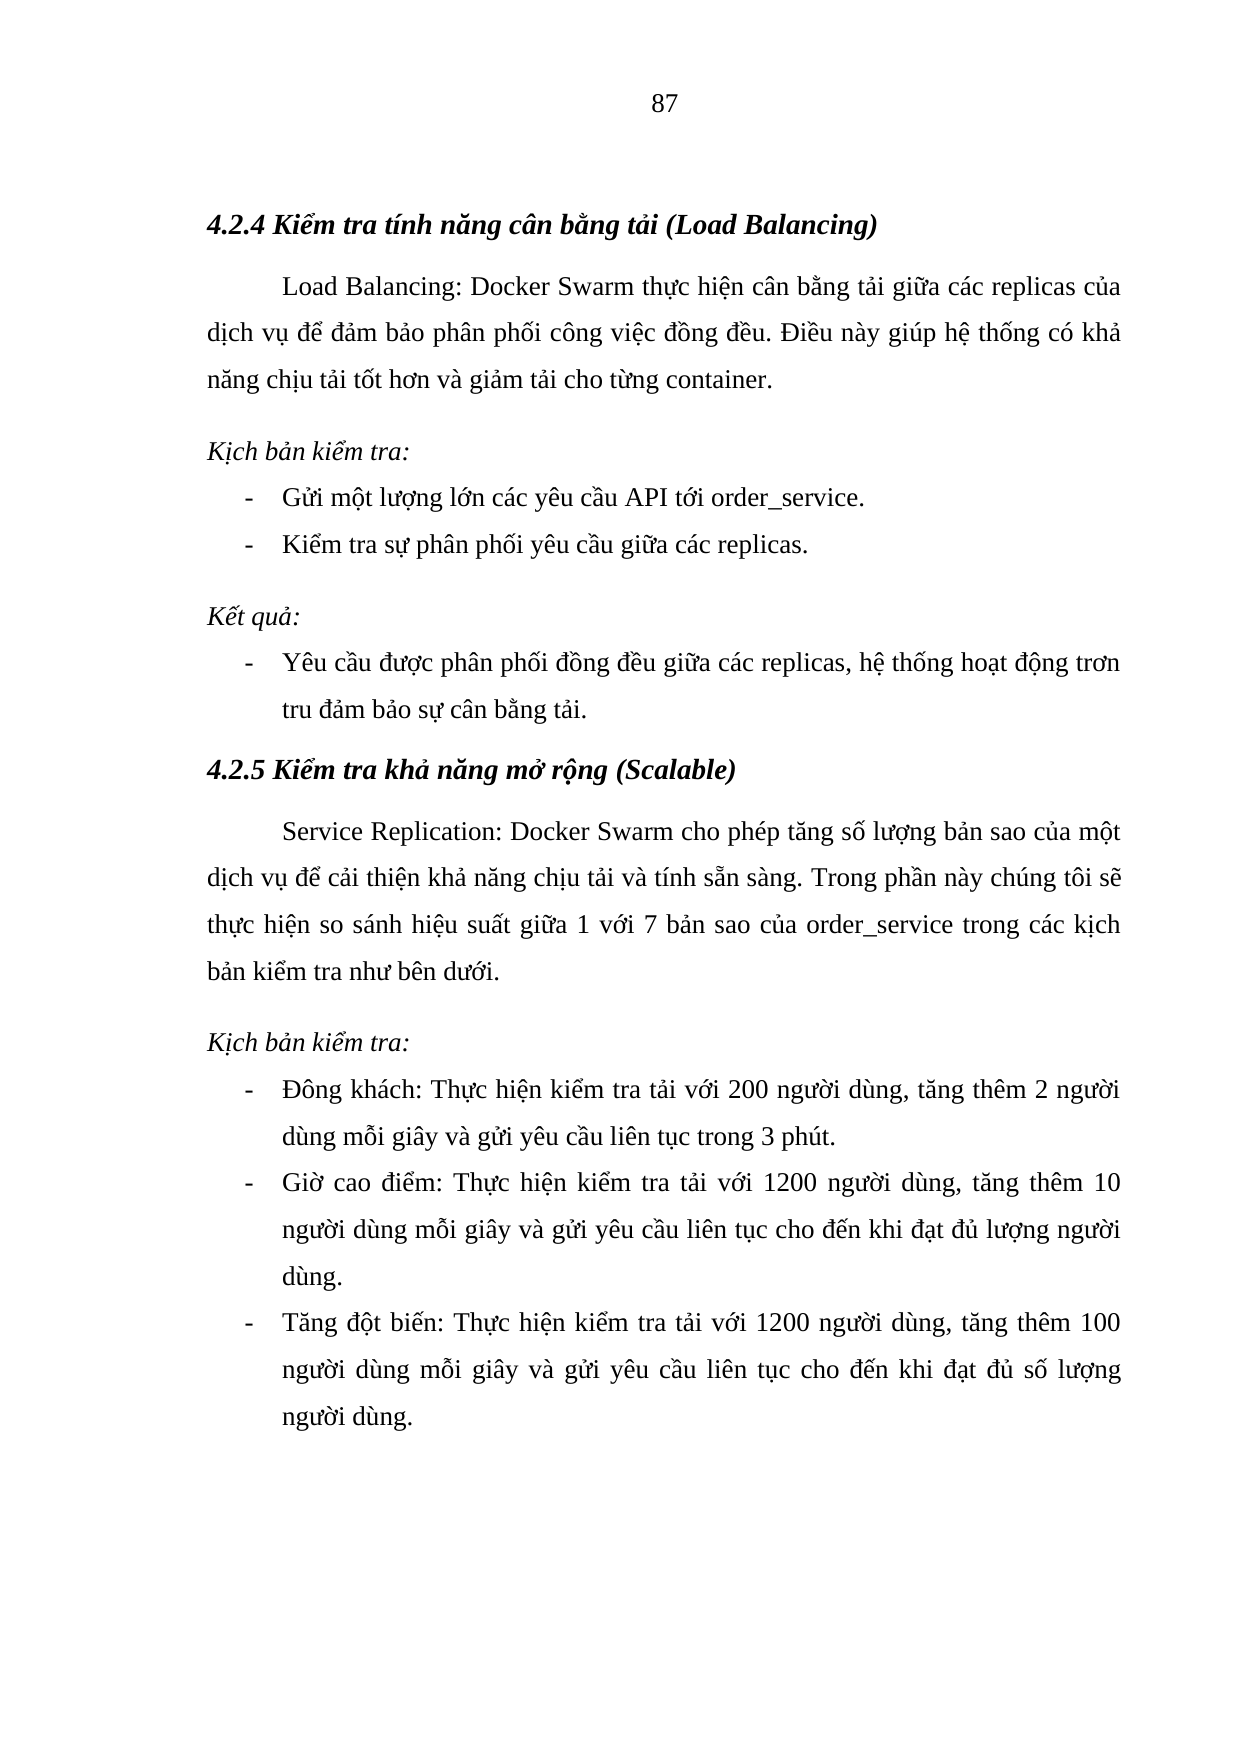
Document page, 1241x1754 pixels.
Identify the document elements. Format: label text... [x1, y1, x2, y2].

list Đông khách: Thực hiện kiểm tra tải với 200 người dùng, tăng thêm 2 người dùng mỗi giây và gửi yêu cầu liên tục trong 3 phút. [244, 1073, 1122, 1151]
text Load Balancing: Docker Swarm thực hiện cân bằng tải giữa các replicas của dịch vụ để đảm bảo phân phối công việc đồng đều. Điều này giúp hệ thống có khả năng chịu tải tốt hơn và giảm tải cho từng container. [207, 269, 1122, 394]
text Kịch bản kiểm tra: [207, 1027, 1122, 1058]
list Giờ cao điểm: Thực hiện kiểm tra tải với 1200 người dùng, tăng thêm 10 người dùng mỗi giây và gửi yêu cầu liên tục cho đến khi đạt đủ lượng người dùng. [244, 1167, 1122, 1291]
text Service Replication: Docker Swarm cho phép tăng số lượng bản sao của một dịch vụ để cải thiện khả năng chịu tải và tính sẵn sàng. Trong phần này chúng tôi sẽ thực hiện so sánh hiệu suất giữa 1 với 7 bản sao của order_service trong các kịch bản kiểm tra như bên dưới. [207, 815, 1122, 986]
list Yêu cầu được phân phối đồng đều giữa các replicas, hệ thống hoạt động trơn tru đảm bảo sự cân bằng tải. [244, 646, 1122, 724]
subtitle Kiểm tra khả năng mở rộng (Scalable) [207, 752, 1122, 786]
text Kết quả: [207, 599, 1122, 631]
list Tăng đột biến: Thực hiện kiểm tra tải với 1200 người dùng, tăng thêm 100 người dùng mỗi giây và gửi yêu cầu liên tục cho đến khi đạt đủ số lượng người dùng. [244, 1307, 1122, 1431]
list Kiểm tra sự phân phối yêu cầu giữa các replicas. [244, 528, 1122, 559]
subtitle Kiểm tra tính năng cân bằng tải (Load Balancing) [207, 207, 1122, 240]
text Kịch bản kiểm tra: [207, 434, 1122, 466]
list Gửi một lượng lớn các yêu cầu API tới order_service. [244, 481, 1122, 512]
